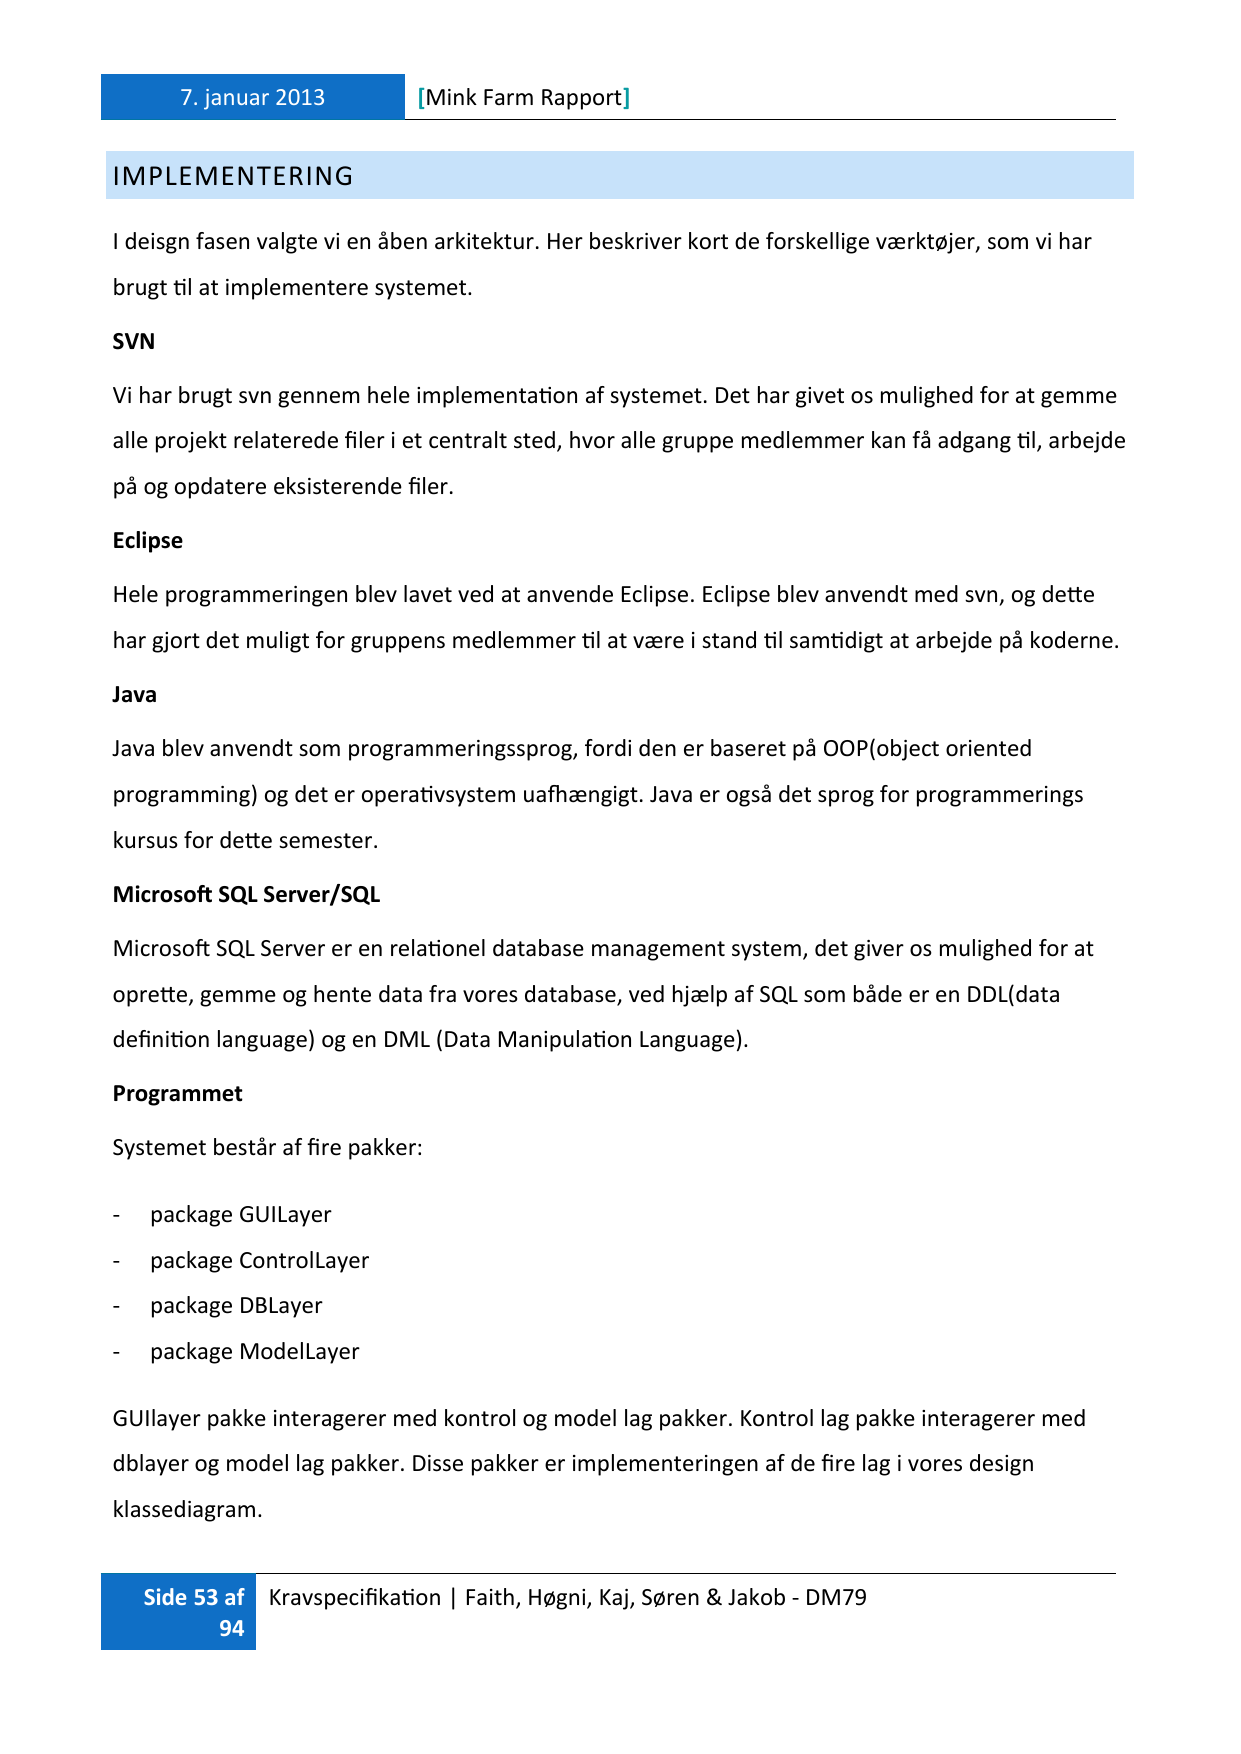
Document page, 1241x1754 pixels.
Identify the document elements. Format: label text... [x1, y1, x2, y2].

text GUIlayer pakke interagerer med kontrol og model lag pakker. Kontrol lag pakke interagerer med dblayer og model lag pakker. Disse pakker er implementeringen af de fire lag i vores design klassediagram. [112, 1402, 1128, 1524]
text Systemet består af fire pakker: [112, 1132, 1128, 1162]
text I deisgn fasen valgte vi en åben arkitektur. Her beskriver kort de forskellige værktøjer, som vi har brugt til at implementere systemet. [112, 225, 1128, 301]
text Microsoft SQL Server er en relationel database management system, det giver os mulighed for at oprette, gemme og hente data fra vores database, ved hjælp af SQL som både er en DDL(data definition language) og en DML (Data Manipulation Language). [112, 932, 1128, 1054]
list package DBLayer [112, 1289, 1128, 1320]
text SVN [112, 325, 1128, 355]
text Vi har brugt svn gennem hele implementation af systemet. Det har givet os mulighed for at gemme alle projekt relaterede filer i et centralt sted, hvor alle gruppe medlemmer kan få adgang til, arbejde på og opdatere eksisterende filer. [112, 379, 1128, 501]
subtitle Implementering [113, 157, 1128, 193]
text Java [112, 678, 1128, 709]
text Eclipse [112, 524, 1128, 555]
list package ModelLayer [112, 1335, 1128, 1366]
text Microsoft SQL Server/SQL [112, 878, 1128, 908]
text Programmet [112, 1077, 1128, 1108]
list package GUILayer [112, 1198, 1128, 1229]
list package ControlLayer [112, 1244, 1128, 1274]
text Hele programmeringen blev lavet ved at anvende Eclipse. Eclipse blev anvendt med svn, og dette har gjort det muligt for gruppens medlemmer til at være i stand til samtidigt at arbejde på koderne. [112, 578, 1128, 655]
text Java blev anvendt som programmeringssprog, fordi den er baseret på OOP(object oriented programming) og det er operativsystem uafhængigt. Java er også det sprog for programmerings kursus for dette semester. [112, 732, 1128, 854]
